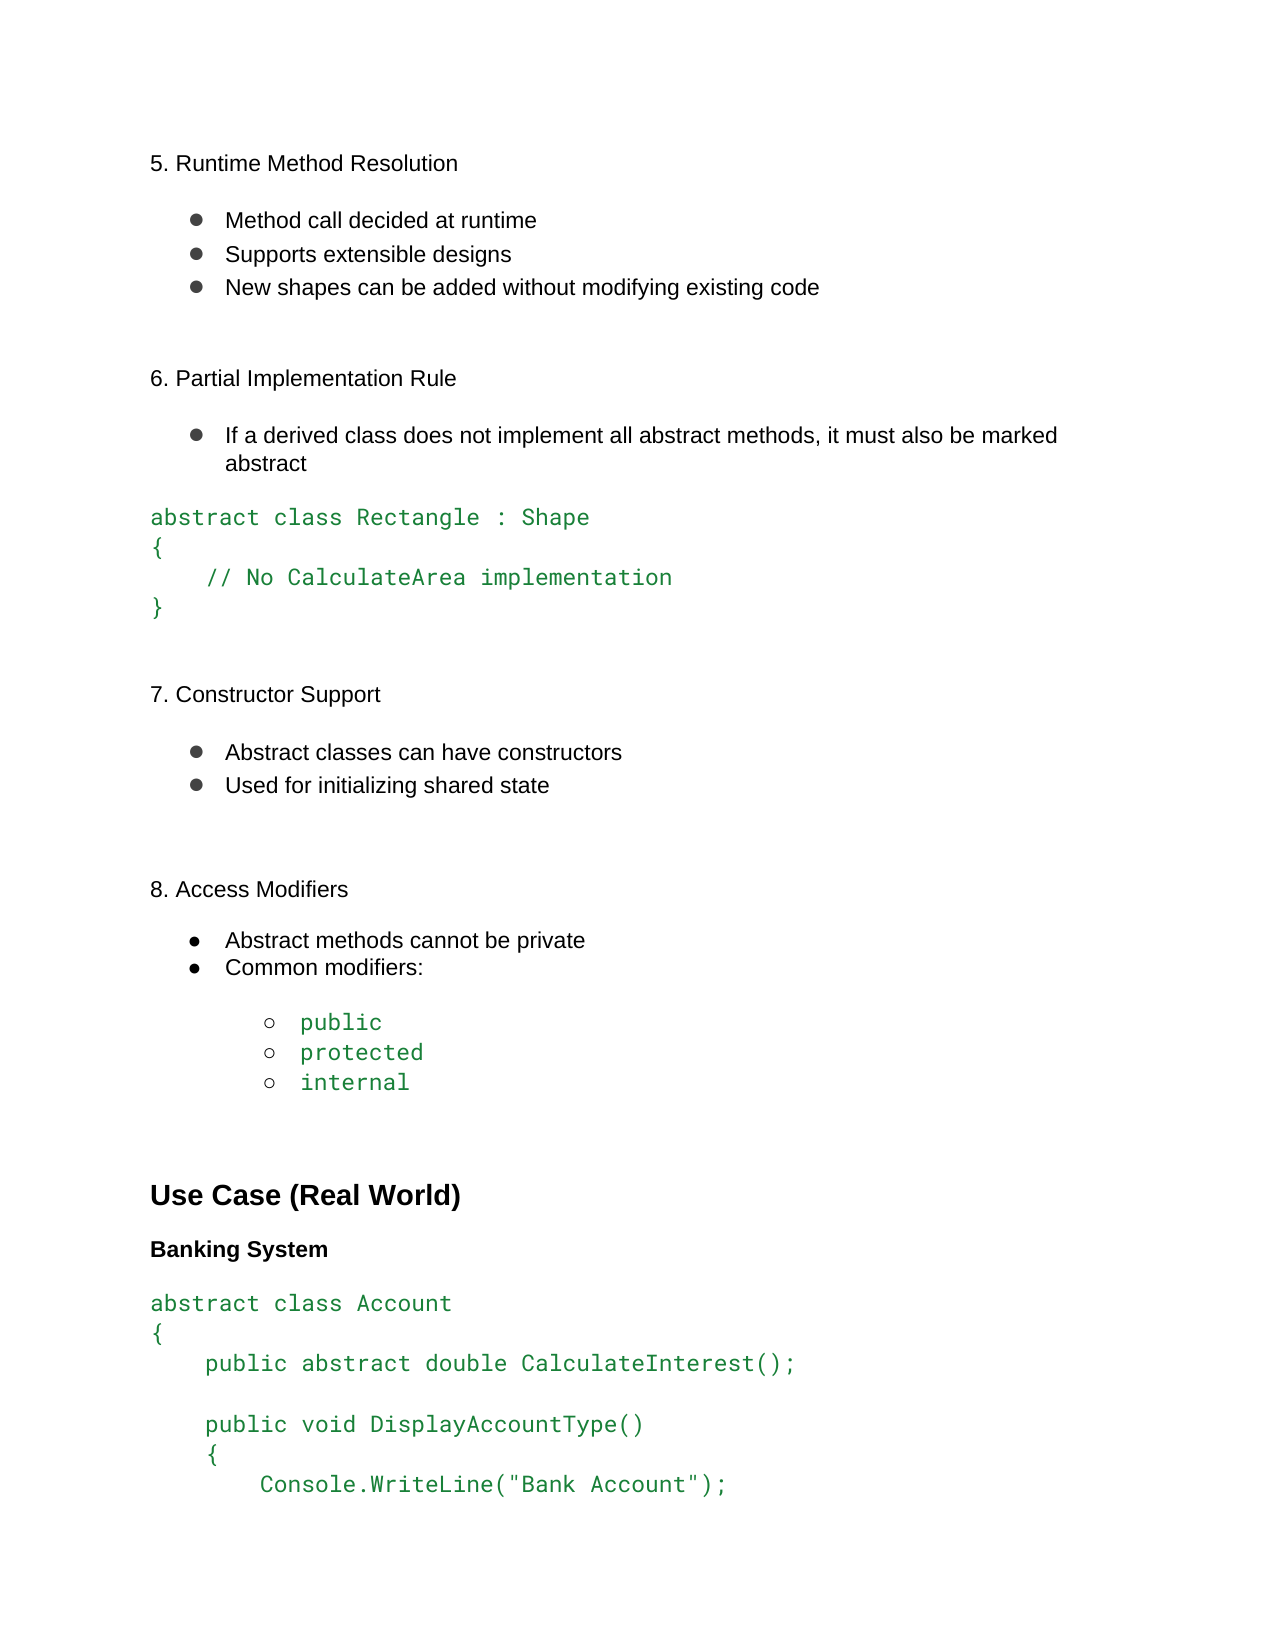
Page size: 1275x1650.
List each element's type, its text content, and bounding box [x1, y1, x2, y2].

subtitle } [150, 592, 1125, 622]
text { [150, 1438, 1125, 1469]
text public abstract double CalculateInterest(); [150, 1348, 1125, 1378]
text { [150, 1318, 1125, 1348]
list Common modifiers: [187, 954, 1125, 1006]
subtitle Method call decided at runtime [187, 201, 1125, 235]
subtitle abstract class Rectangle : Shape [150, 501, 1125, 531]
subtitle Use Case (Real World) [150, 1177, 1125, 1211]
subtitle // No CalculateArea implementation [150, 561, 1125, 592]
text Console.WriteLine("Bank Account"); [150, 1469, 1125, 1499]
subtitle 8. Access Modifiers [150, 876, 1125, 902]
text public void DisplayAccountType() [150, 1408, 1125, 1438]
subtitle Used for initializing shared state [187, 766, 1125, 799]
list protected [262, 1037, 1125, 1067]
subtitle 7. Constructor Support [150, 681, 1125, 707]
subtitle Abstract classes can have constructors [187, 732, 1125, 766]
list public [262, 1006, 1125, 1037]
subtitle Supports extensible designs [187, 235, 1125, 268]
list Abstract methods cannot be private [187, 927, 1125, 954]
subtitle { [150, 531, 1125, 561]
text abstract class Account [150, 1287, 1125, 1318]
subtitle 6. Partial Implementation Rule [150, 365, 1125, 391]
subtitle New shapes can be added without modifying existing code [187, 268, 1125, 336]
subtitle 5. Runtime Method Resolution [150, 150, 1125, 176]
text Banking System [150, 1236, 1125, 1262]
subtitle If a derived class does not implement all abstract methods, it must also be marked abstract [187, 416, 1125, 476]
list internal [262, 1067, 1125, 1097]
